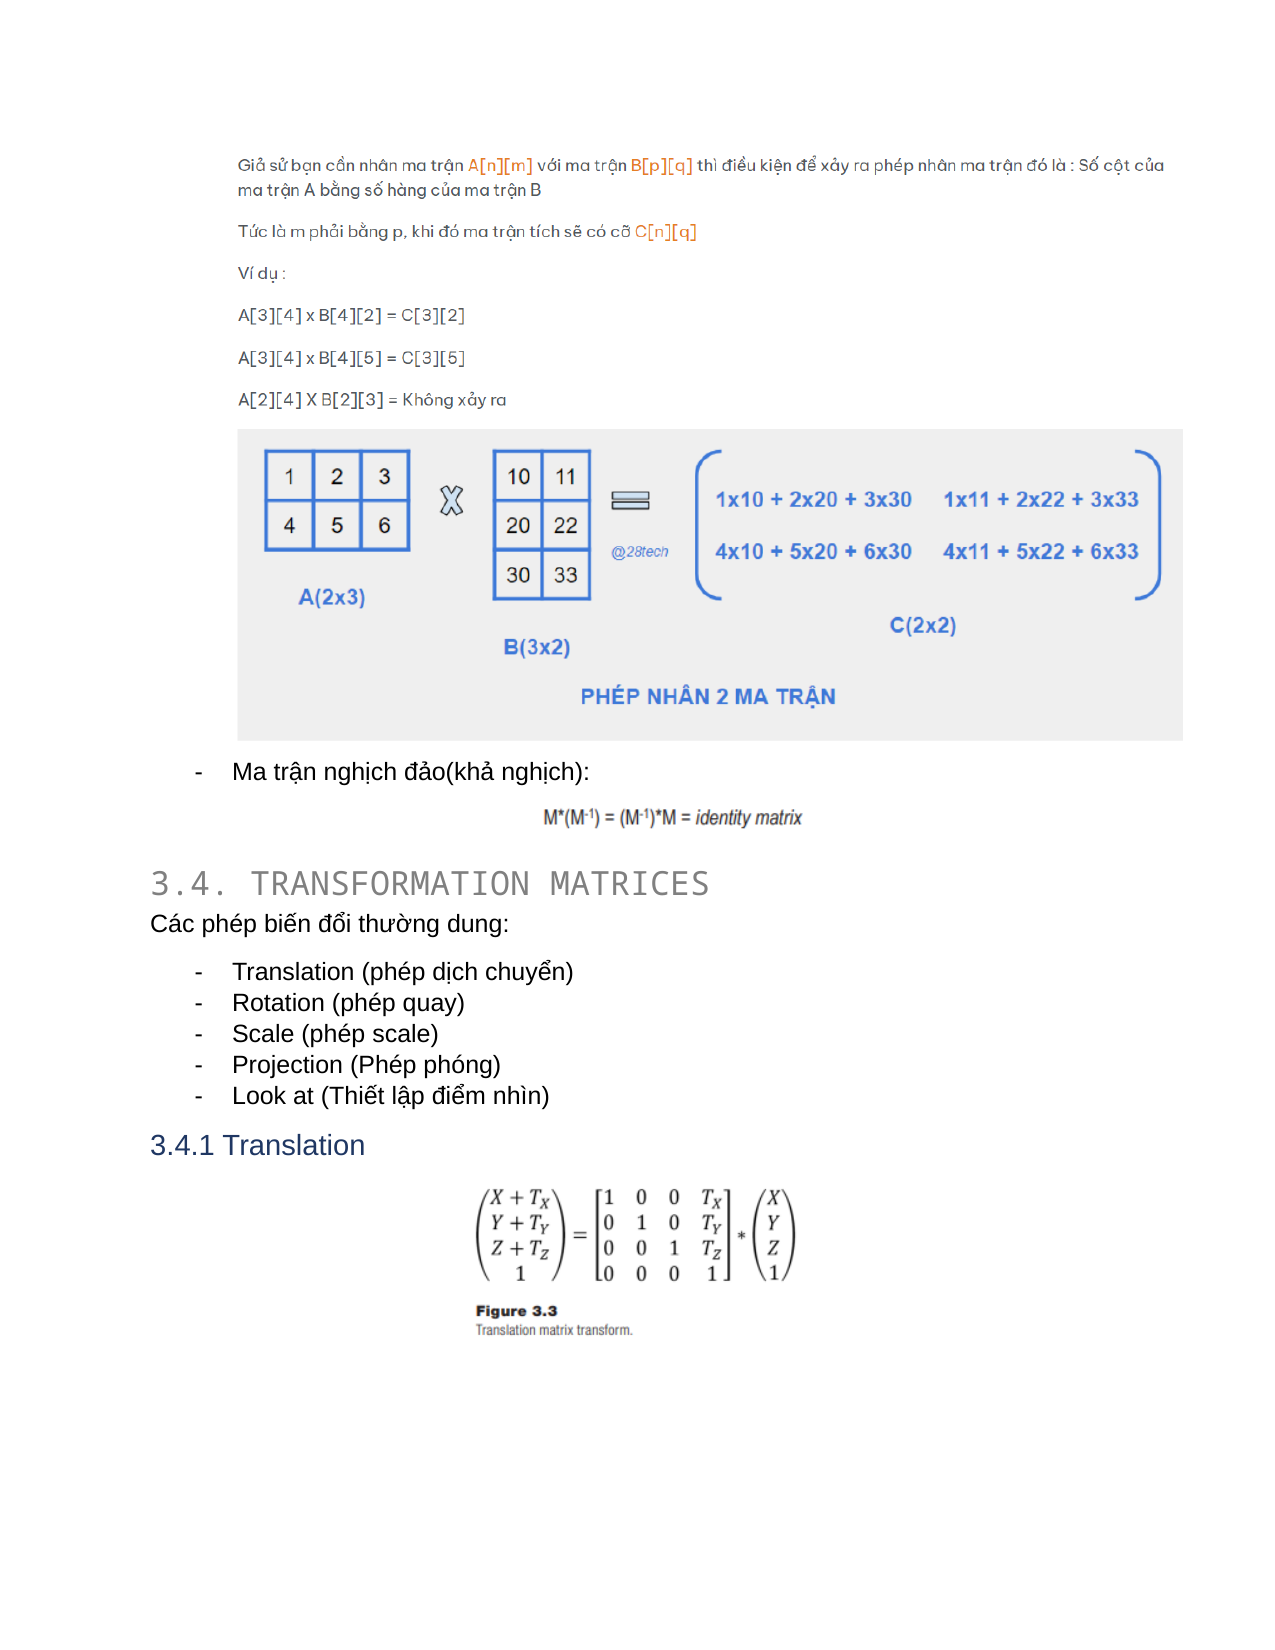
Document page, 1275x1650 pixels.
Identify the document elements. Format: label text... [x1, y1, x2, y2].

list Scale (phép scale) [194, 1019, 1125, 1047]
subtitle 3.4.1 Translation [150, 1128, 1125, 1162]
list Look at (Thiết lập điểm nhìn) [194, 1081, 1125, 1109]
list Ma trận nghịch đảo(khả nghịch): [194, 757, 1125, 786]
list Projection (Phép phóng) [194, 1050, 1125, 1078]
list Translation (phép dịch chuyển) [194, 957, 1125, 985]
picture [529, 788, 828, 841]
subtitle 3.4. TRANSFORMATION MATRICES [150, 860, 1125, 905]
picture [451, 1164, 824, 1364]
text Các phép biến đổi thường dung: [150, 909, 1125, 938]
picture [231, 150, 1207, 756]
list Rotation (phép quay) [194, 988, 1125, 1016]
